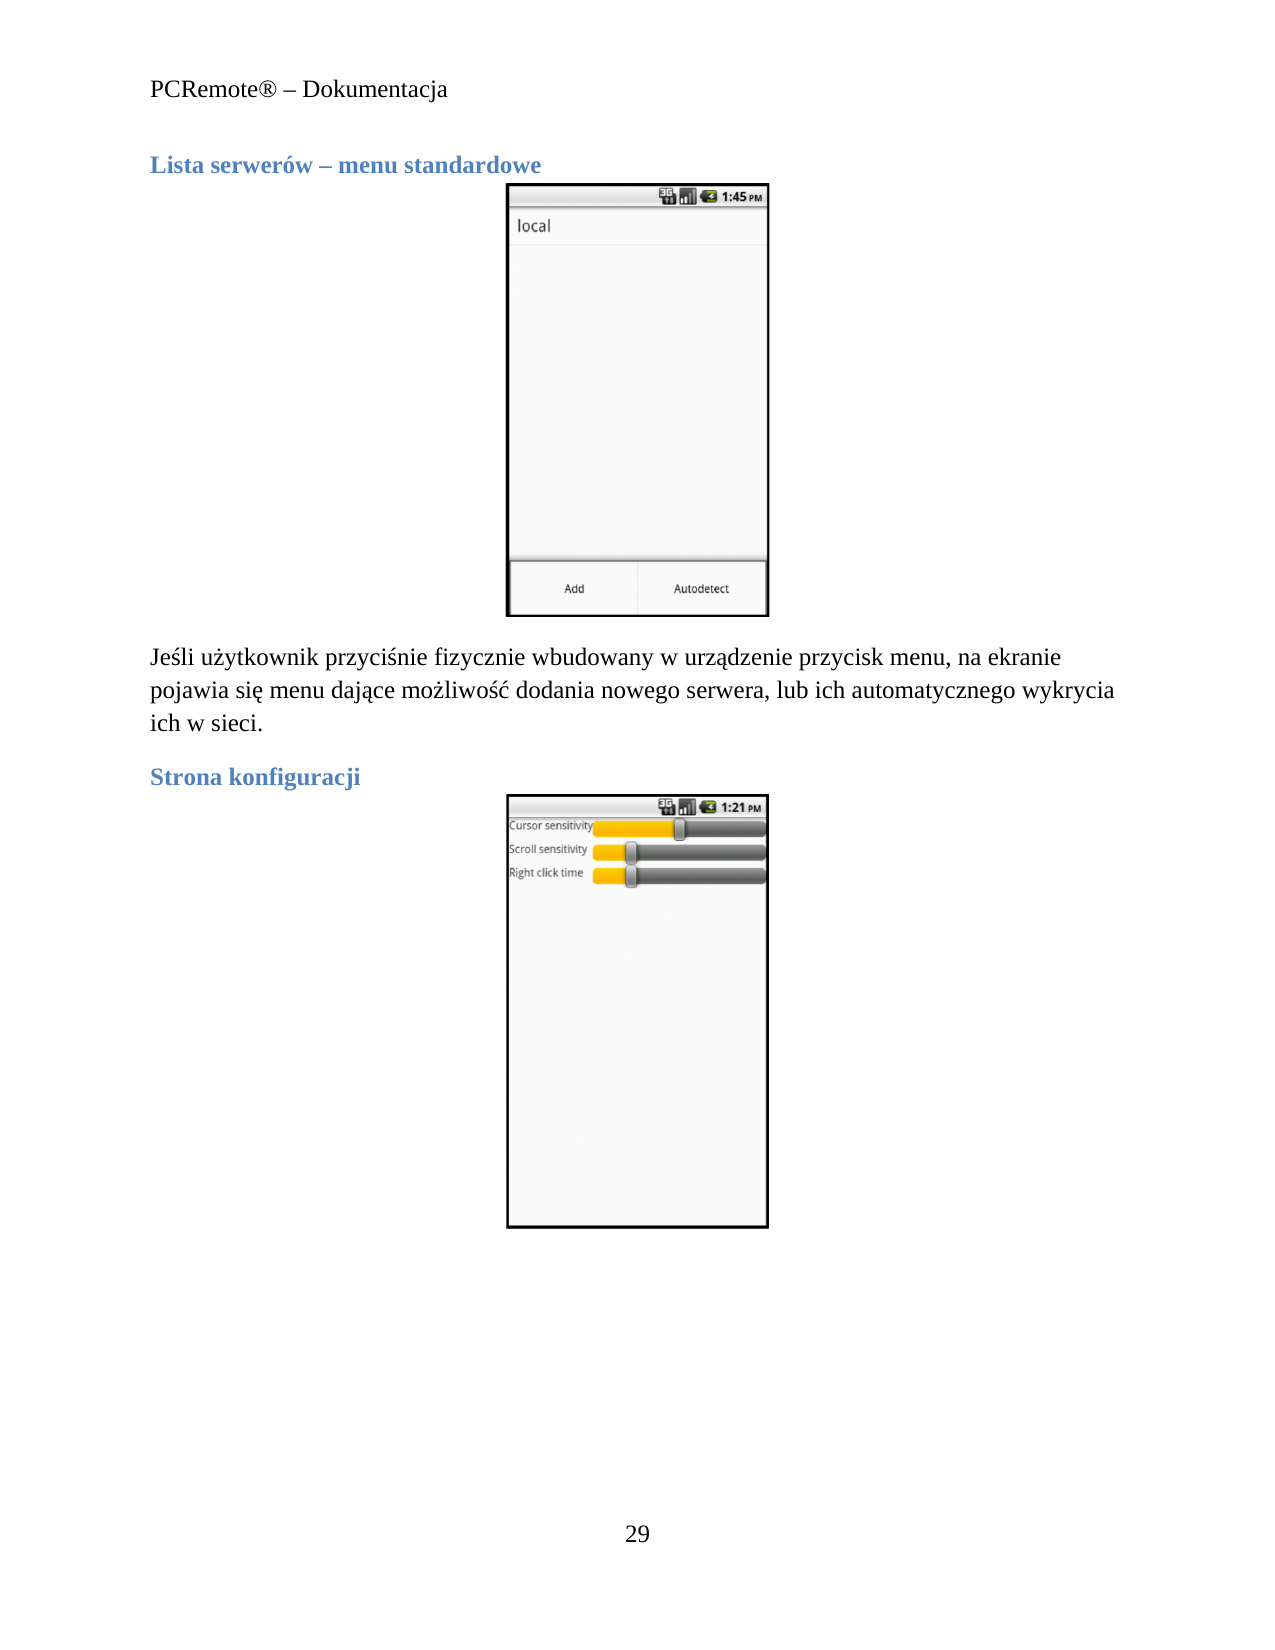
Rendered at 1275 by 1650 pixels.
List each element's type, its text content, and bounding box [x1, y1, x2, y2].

subtitle Lista serwerów – menu standardowe [150, 150, 1125, 179]
picture [506, 794, 769, 1229]
text Jeśli użytkownik przyciśnie fizycznie wbudowany w urządzenie przycisk menu, na ekranie pojawia się menu dające możliwość dodania nowego serwera, lub ich automatycznego wykrycia ich w sieci. [150, 642, 1125, 736]
picture [505, 183, 770, 617]
subtitle Strona konfiguracji [150, 762, 1125, 790]
